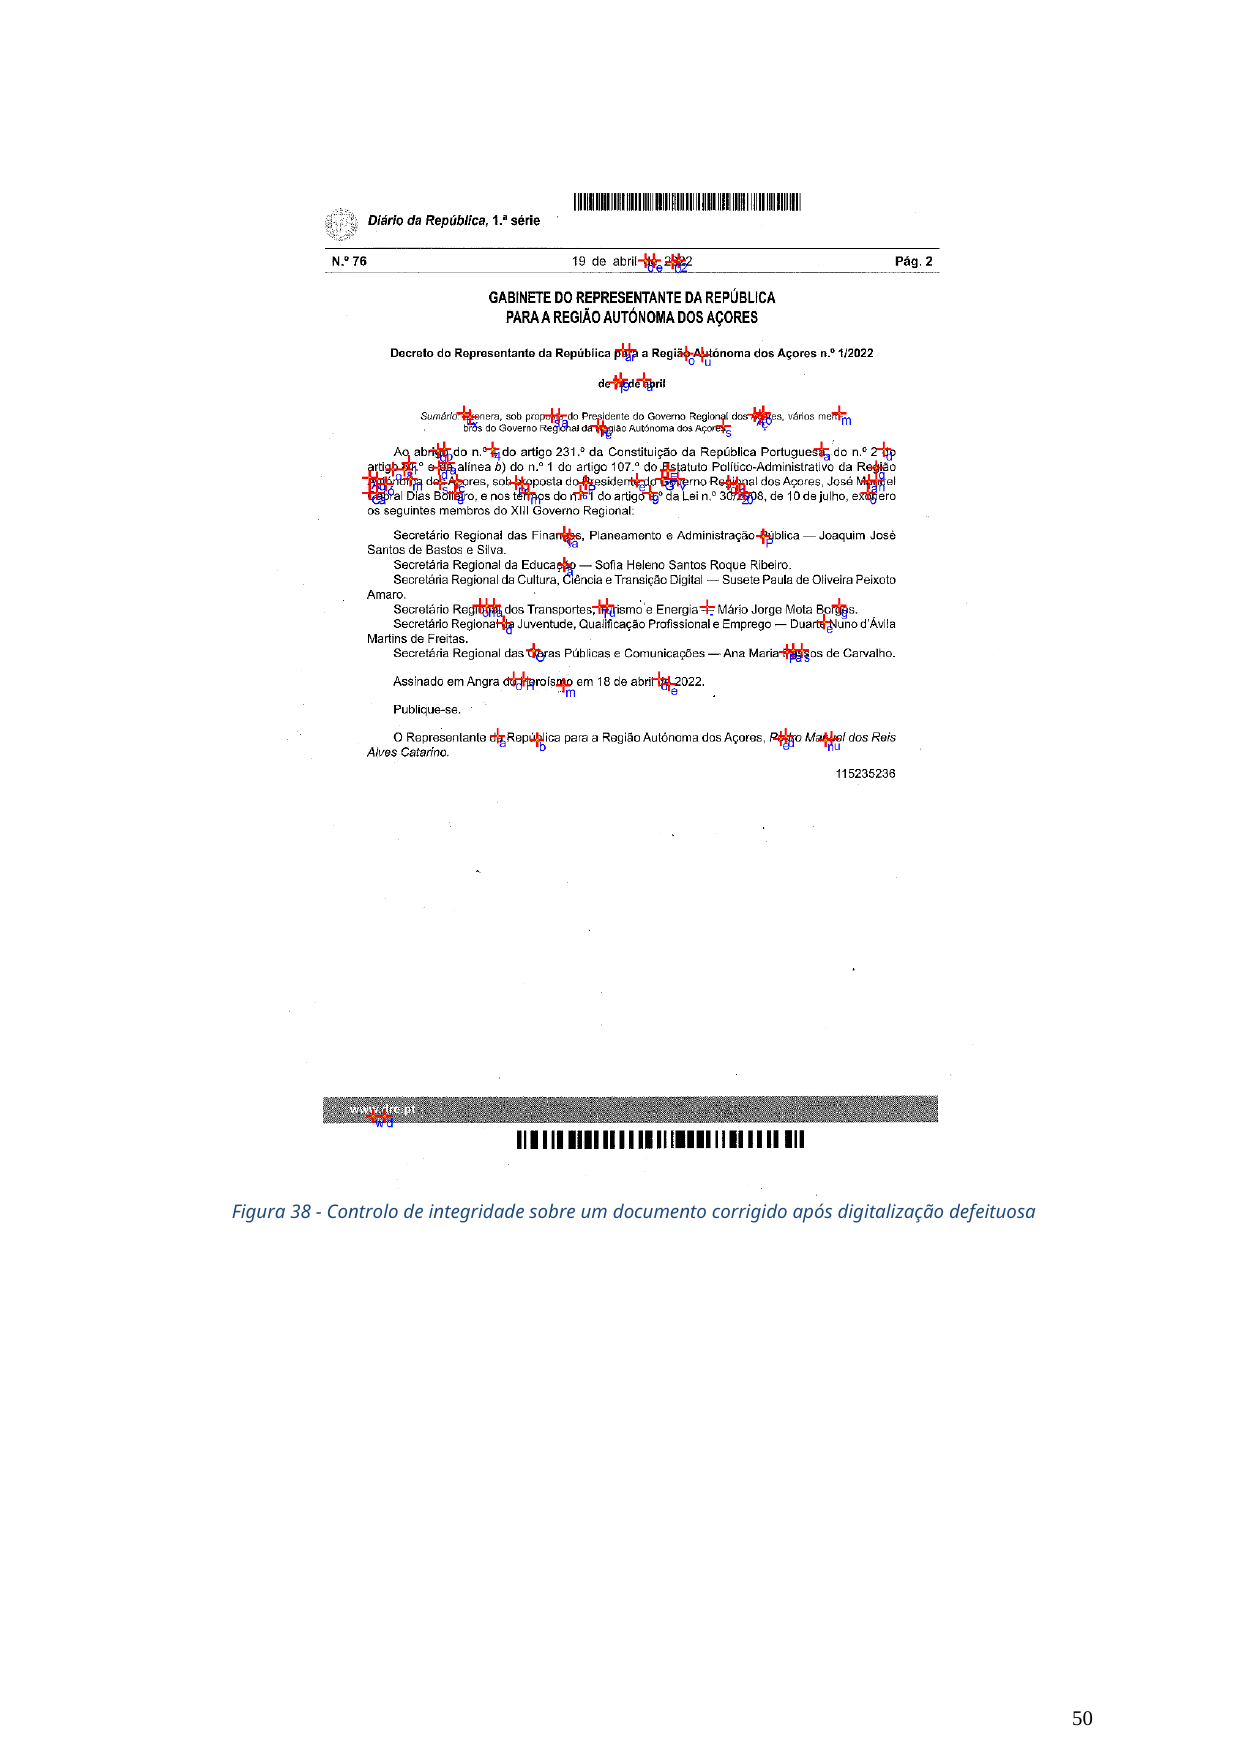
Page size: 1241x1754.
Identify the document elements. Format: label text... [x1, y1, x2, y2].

text Figura 38 - Controlo de integridade sobre um documento corrigido após digitalização defeituosa [177, 1198, 1092, 1224]
picture [276, 177, 994, 1199]
